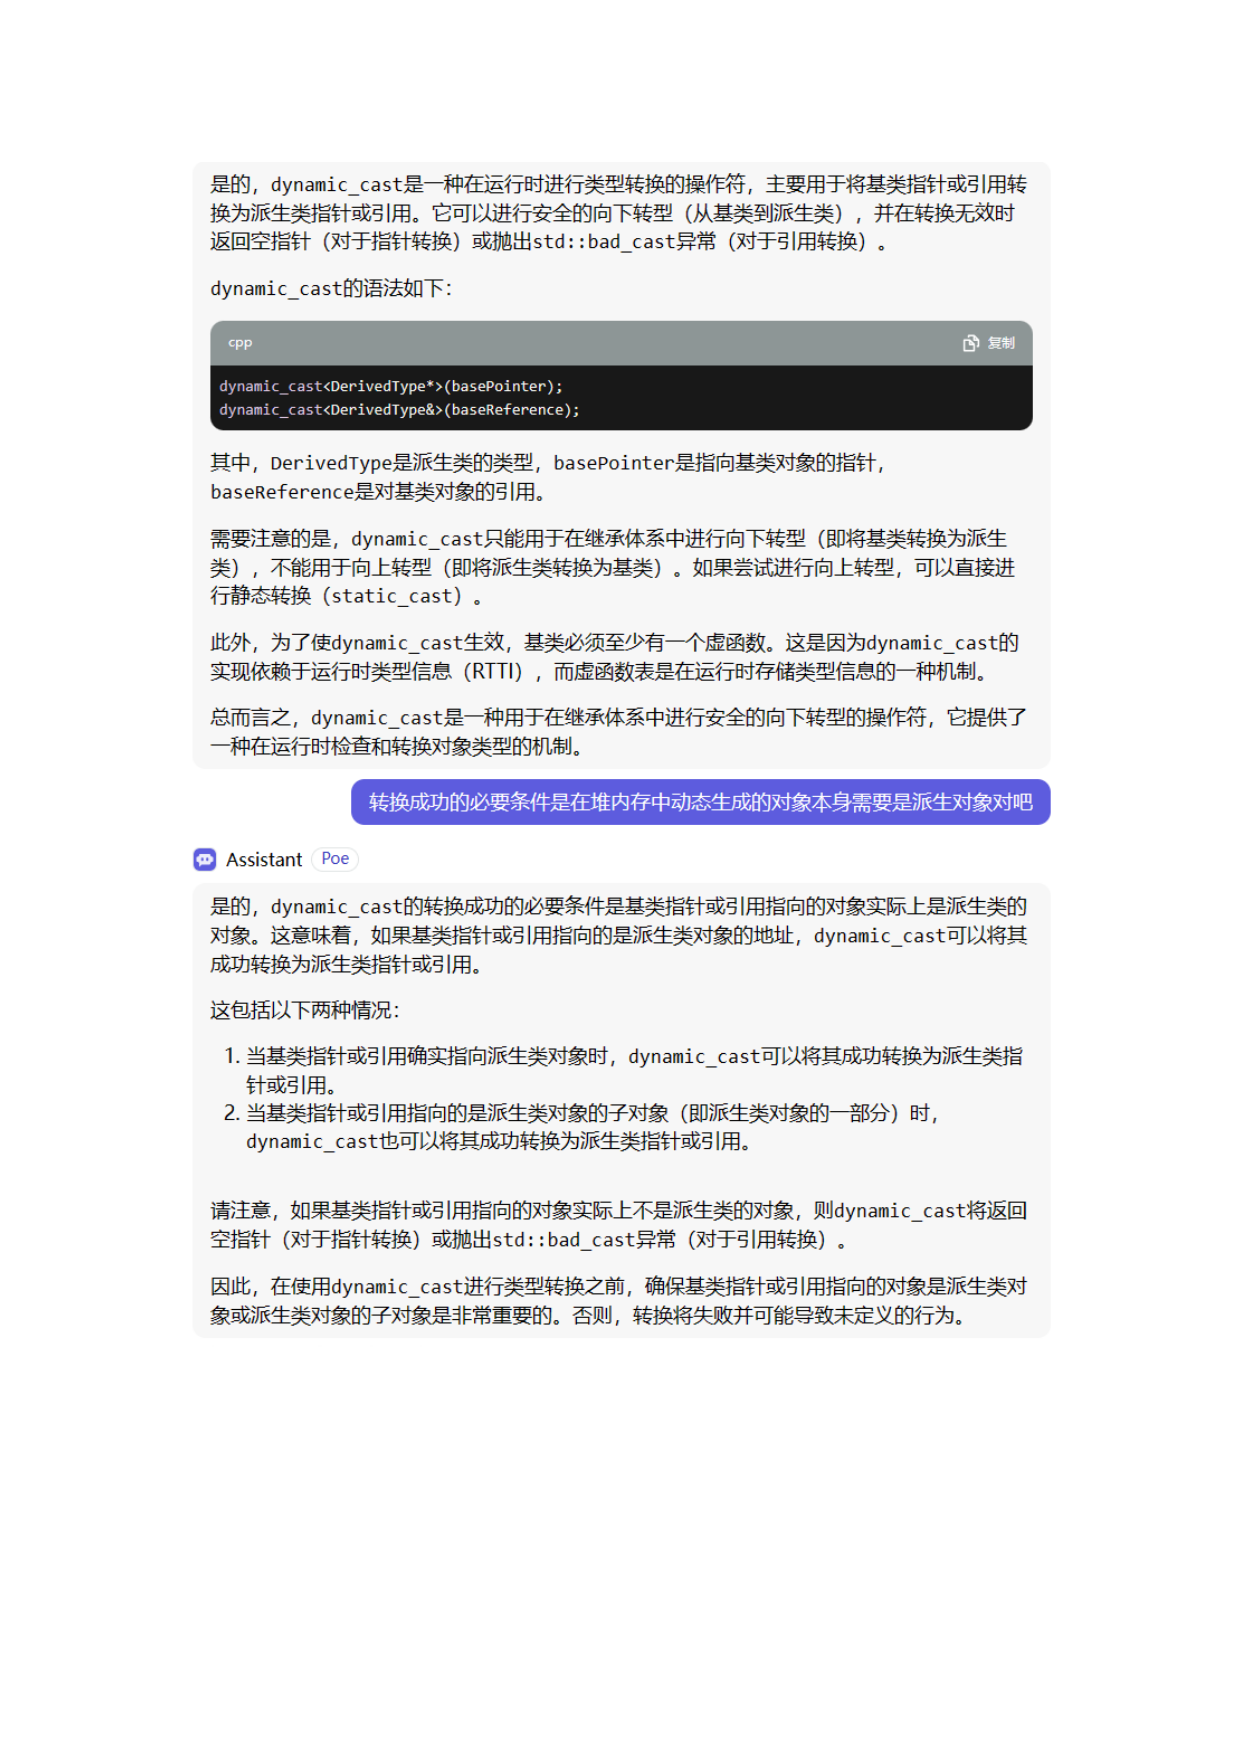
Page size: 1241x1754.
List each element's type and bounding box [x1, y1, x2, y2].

picture [187, 162, 1053, 1347]
